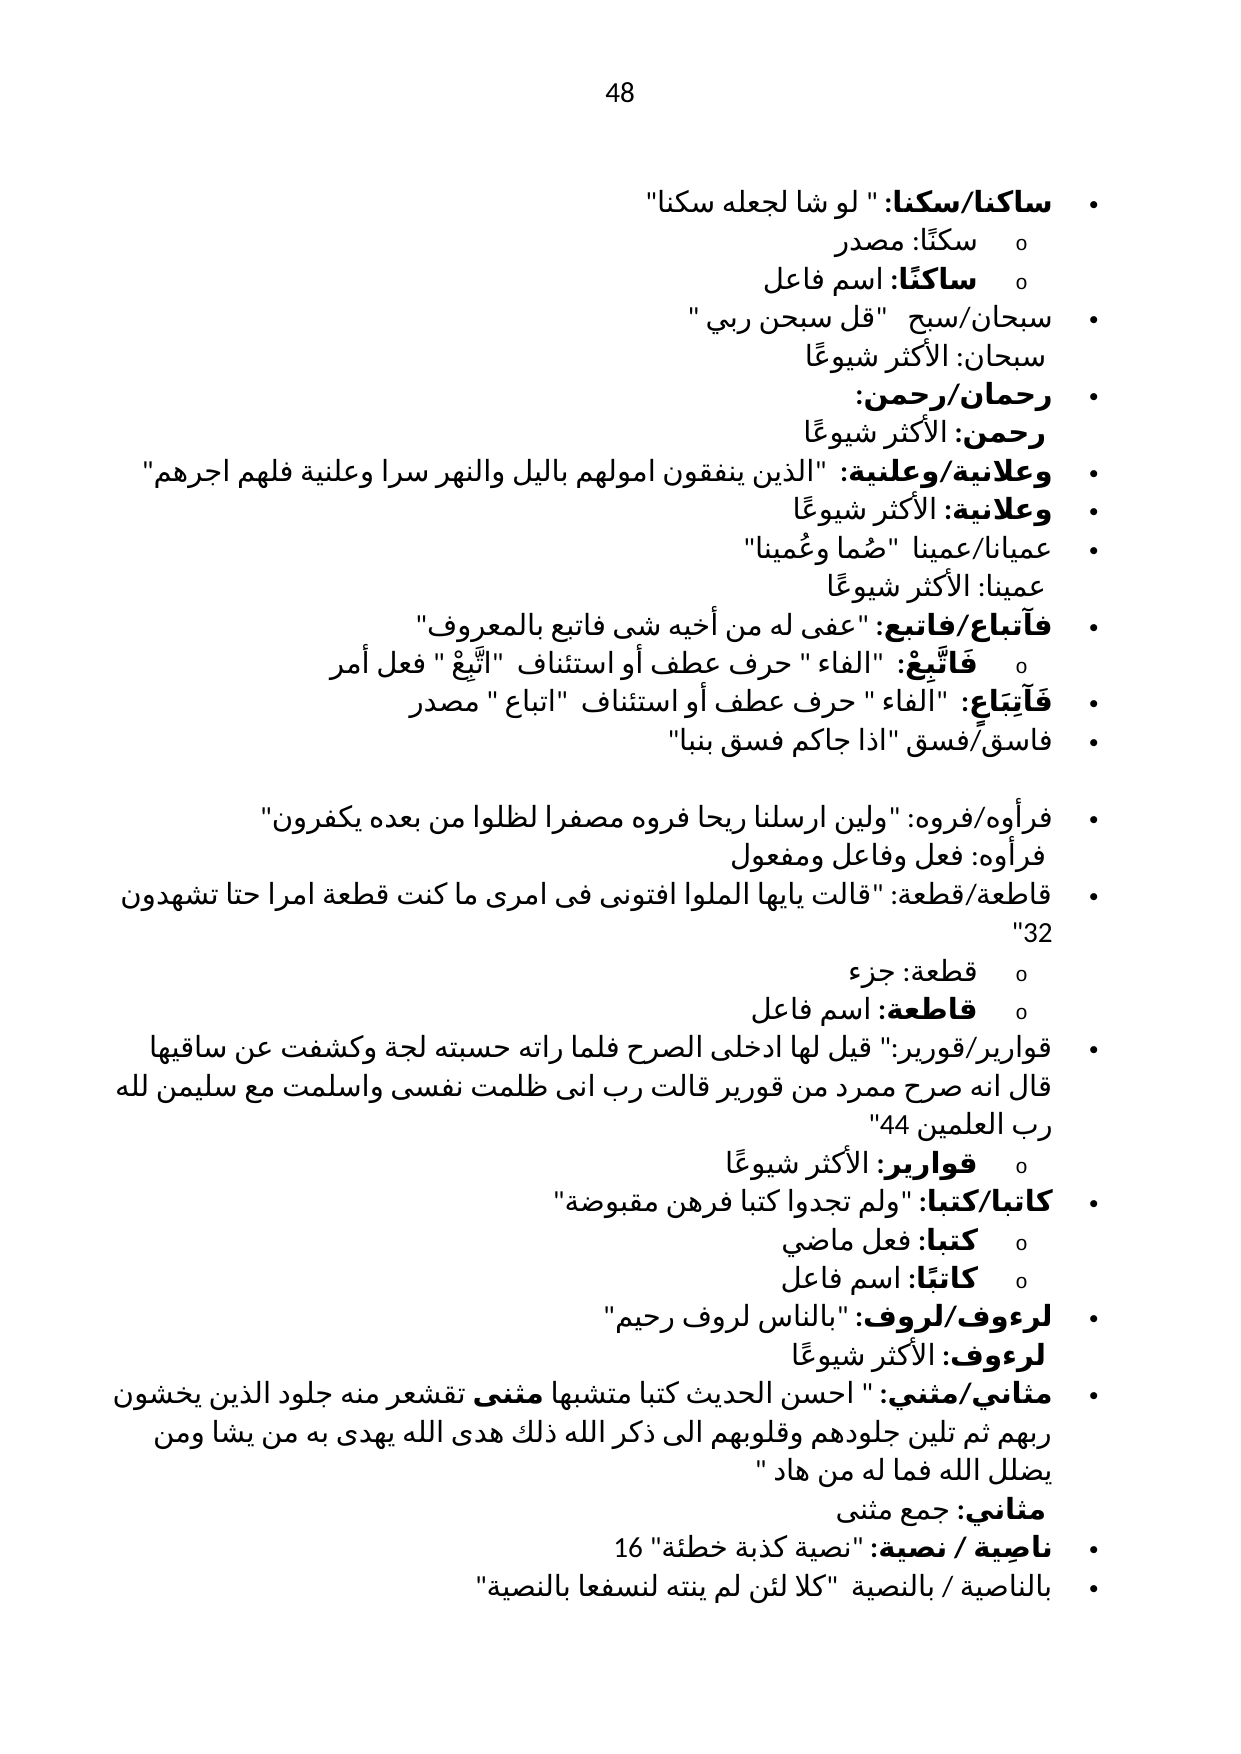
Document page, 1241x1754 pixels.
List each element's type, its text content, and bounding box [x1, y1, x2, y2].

list رحمان/رحمن: رحمن: الأكثر شيوعًا [112, 376, 1090, 450]
list وعلانية/وعلنية: "الذين ينفقون امولهم باليل والنهر سرا وعلنية فلهم اجرهم" [112, 453, 1090, 488]
list ساكنًا: اسم فاعل [112, 261, 1015, 296]
list وعلانية: الأكثر شيوعًا [112, 491, 1090, 527]
list مثاني/مثني: " احسن الحديث كتبا متشبها مثنى تقشعر منه جلود الذين يخشون ربهم ثم تلين جلودهم وقلوبهم الى ذكر الله ذلك هدى الله يهدى به من يشا ومن يضلل الله فما له من هاد " مثاني: جمع مثنى [112, 1375, 1090, 1526]
list قاطعة/قطعة: "قالت يايها الملوا افتونى فى امرى ما كنت قطعة امرا حتا تشهدون 32" [112, 876, 1090, 950]
list قوارير/قورير:" قيل لها ادخلى الصرح فلما راته حسبته لجة وكشفت عن ساقيها قال انه صرح ممرد من قورير قالت رب انى ظلمت نفسى واسلمت مع سليمن لله رب العلمين 44" [112, 1029, 1090, 1142]
list ساكنا/سكنا: " لو شا لجعله سكنا" [112, 184, 1090, 219]
list قطعة: جزء [112, 953, 1015, 988]
list كاتبا/كتبا: "ولم تجدوا كتبا فرهن مقبوضة" [112, 1183, 1090, 1219]
list عميانا/عمينا "صُما وعُمينا" عمينا: الأكثر شيوعًا [112, 530, 1090, 604]
list فرأوه/فروه: "ولين ارسلنا ريحا فروه مصفرا لظلوا من بعده يكفرون" فرأوه: فعل وفاعل ومفعول [112, 799, 1090, 873]
list فاسق/فسق "اذا جاكم فسق بنبا" [112, 722, 1090, 796]
list قوارير: الأكثر شيوعًا [112, 1145, 1015, 1180]
list قاطعة: اسم فاعل [112, 991, 1015, 1027]
list ناصِية / نصية: "نصية كذبة خطئة" 16 [112, 1529, 1090, 1565]
list كاتبًا: اسم فاعل [112, 1260, 1015, 1296]
list فآتباع/فاتبع: "عفى له من أخيه شى فاتبع بالمعروف" [112, 607, 1090, 642]
list بالناصية / بالنصية "كلا لئن لم ينته لنسفعا بالنصية" [112, 1568, 1090, 1603]
list كتبا: فعل ماضي [112, 1222, 1015, 1257]
list فَاتَّبِعْ: "الفاء " حرف عطف أو استئناف "اتَّبِعْ " فعل أمر [112, 645, 1015, 681]
list لرءوف/لروف: "بالناس لروف رحيم" لرءوف: الأكثر شيوعًا [112, 1298, 1090, 1373]
list سكنًا: مصدر [112, 222, 1015, 258]
list فَآتِبَاعٍ: "الفاء " حرف عطف أو استئناف "اتباع " مصدر [112, 683, 1090, 719]
list سبحان/سبح "قل سبحن ربي " سبحان: الأكثر شيوعًا [112, 299, 1090, 373]
